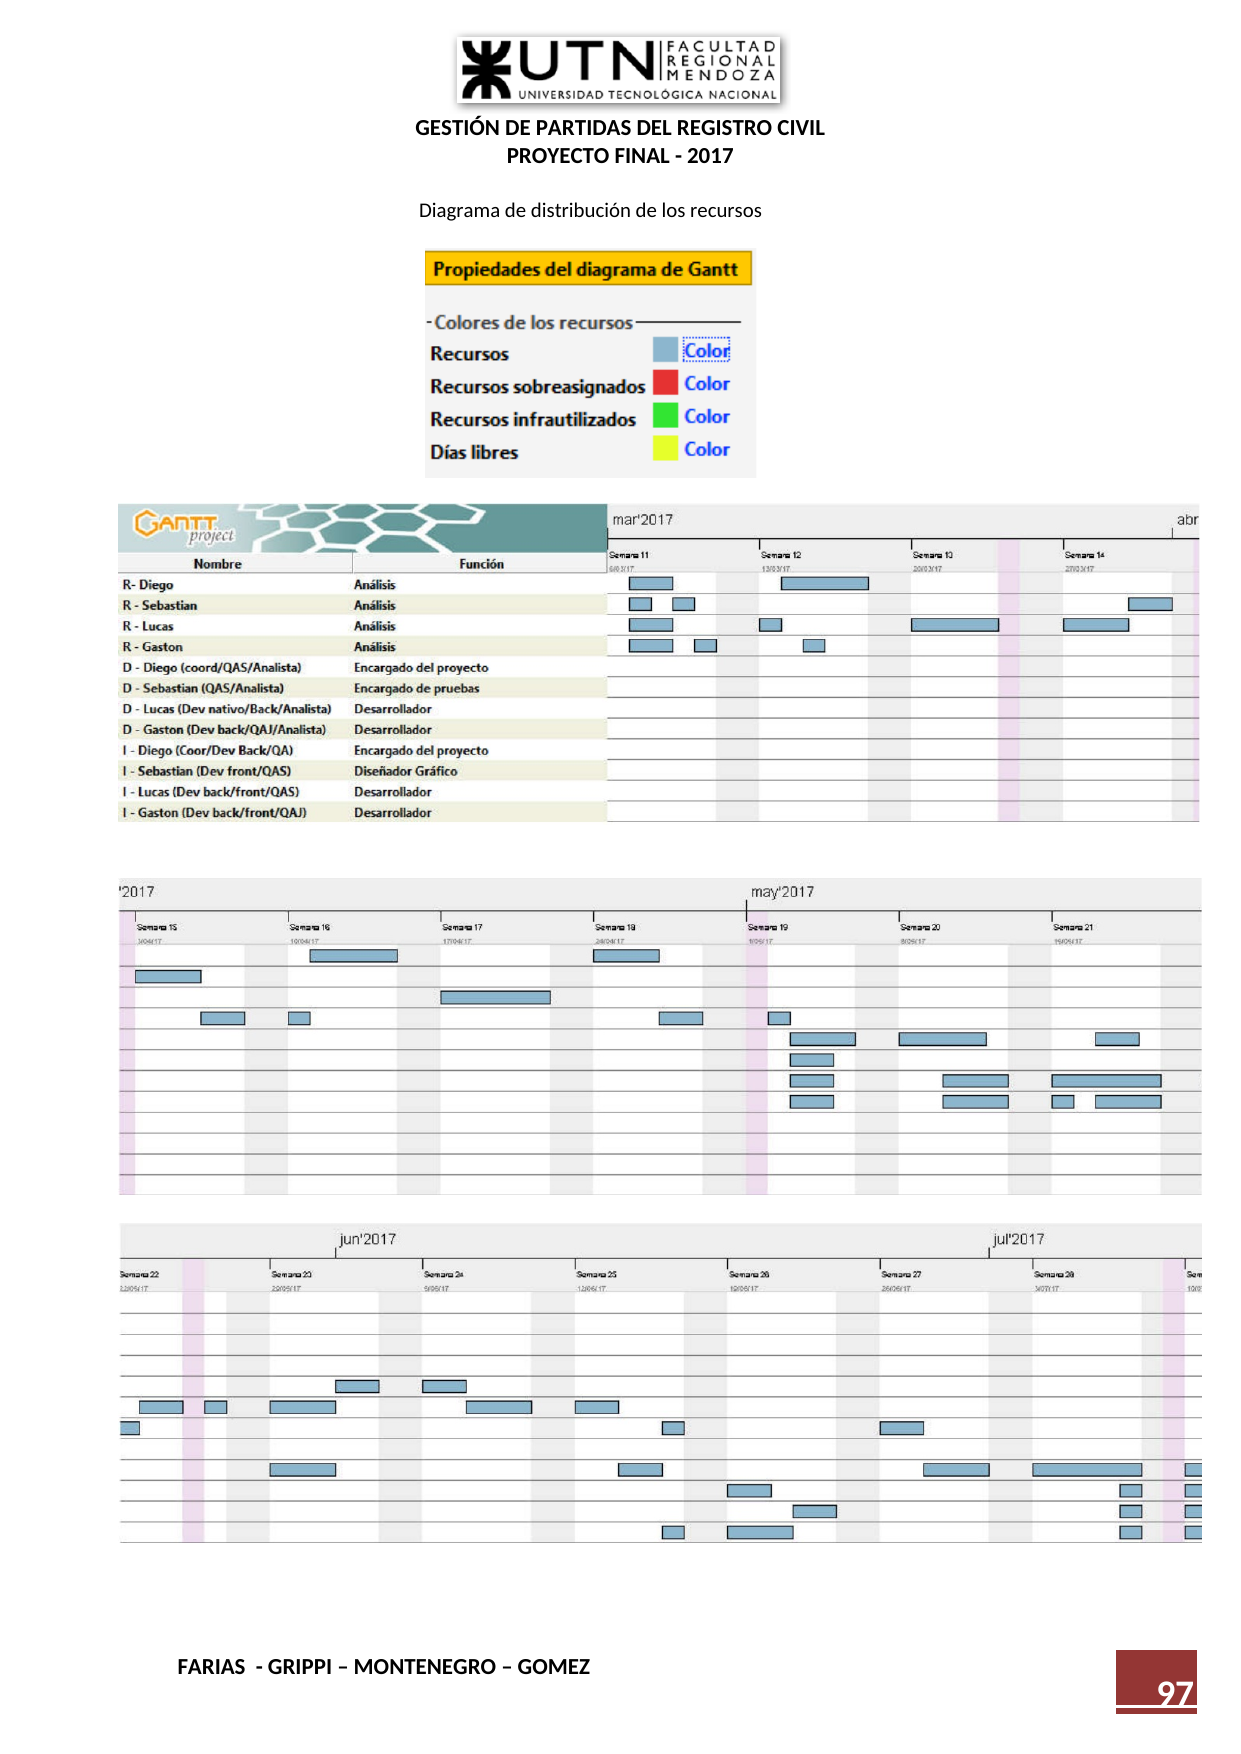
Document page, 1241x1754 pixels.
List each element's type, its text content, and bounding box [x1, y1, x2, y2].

picture [449, 29, 791, 114]
picture [118, 878, 1202, 1195]
picture [118, 503, 1200, 825]
text Diagrama de distribución de los recursos [118, 197, 1063, 223]
picture [425, 248, 757, 478]
picture [118, 1223, 1202, 1543]
